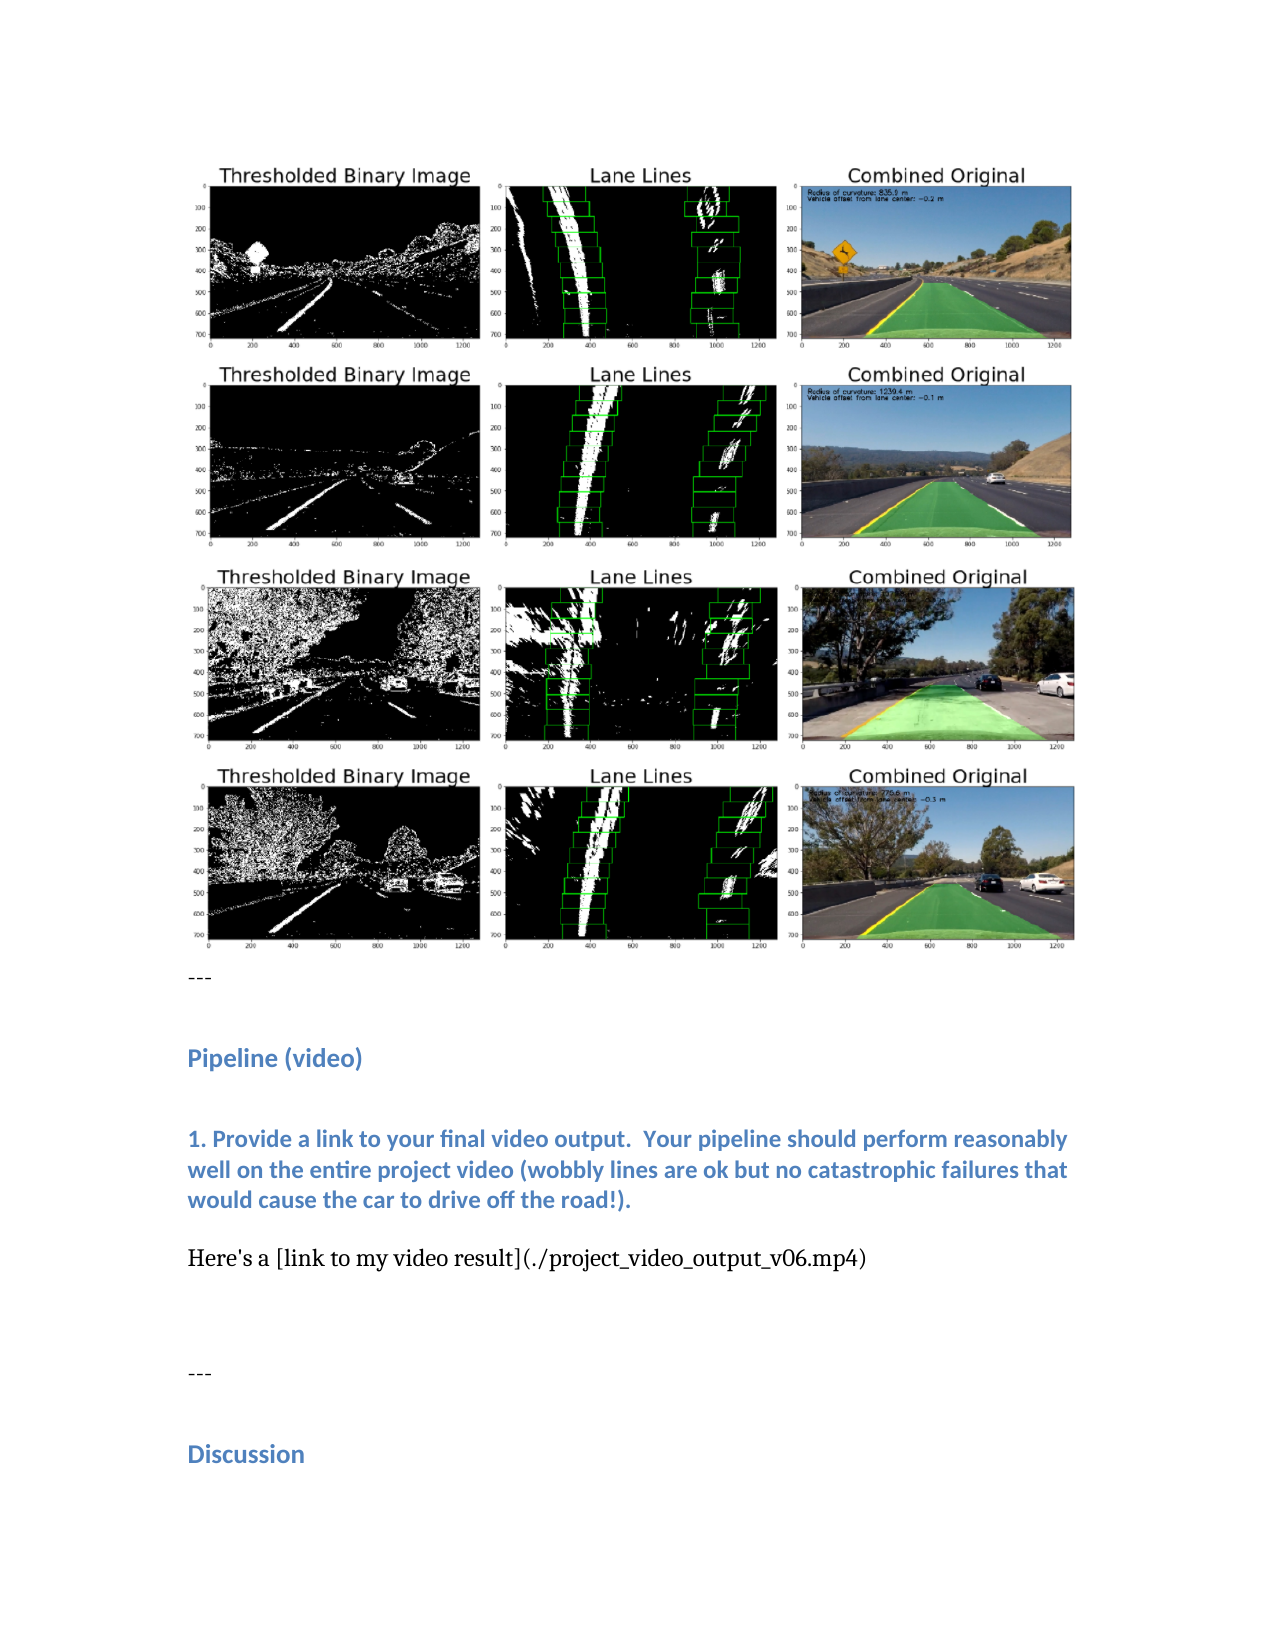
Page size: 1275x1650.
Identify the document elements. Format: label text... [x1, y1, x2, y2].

subtitle 1. Provide a link to your final video output. Your pipeline should perform reasonably well on the entire project video (wobbly lines are ok but no catastrophic failures that would cause the car to drive off the road!). [187, 1123, 1087, 1215]
text --- [187, 1359, 1087, 1387]
text --- [187, 963, 1087, 991]
picture [187, 150, 1088, 963]
text Here's a [link to my video result](./project_video_output_v06.mp4) [187, 1244, 1087, 1272]
subtitle Discussion [187, 1437, 1087, 1470]
subtitle Pipeline (video) [187, 1041, 1087, 1074]
